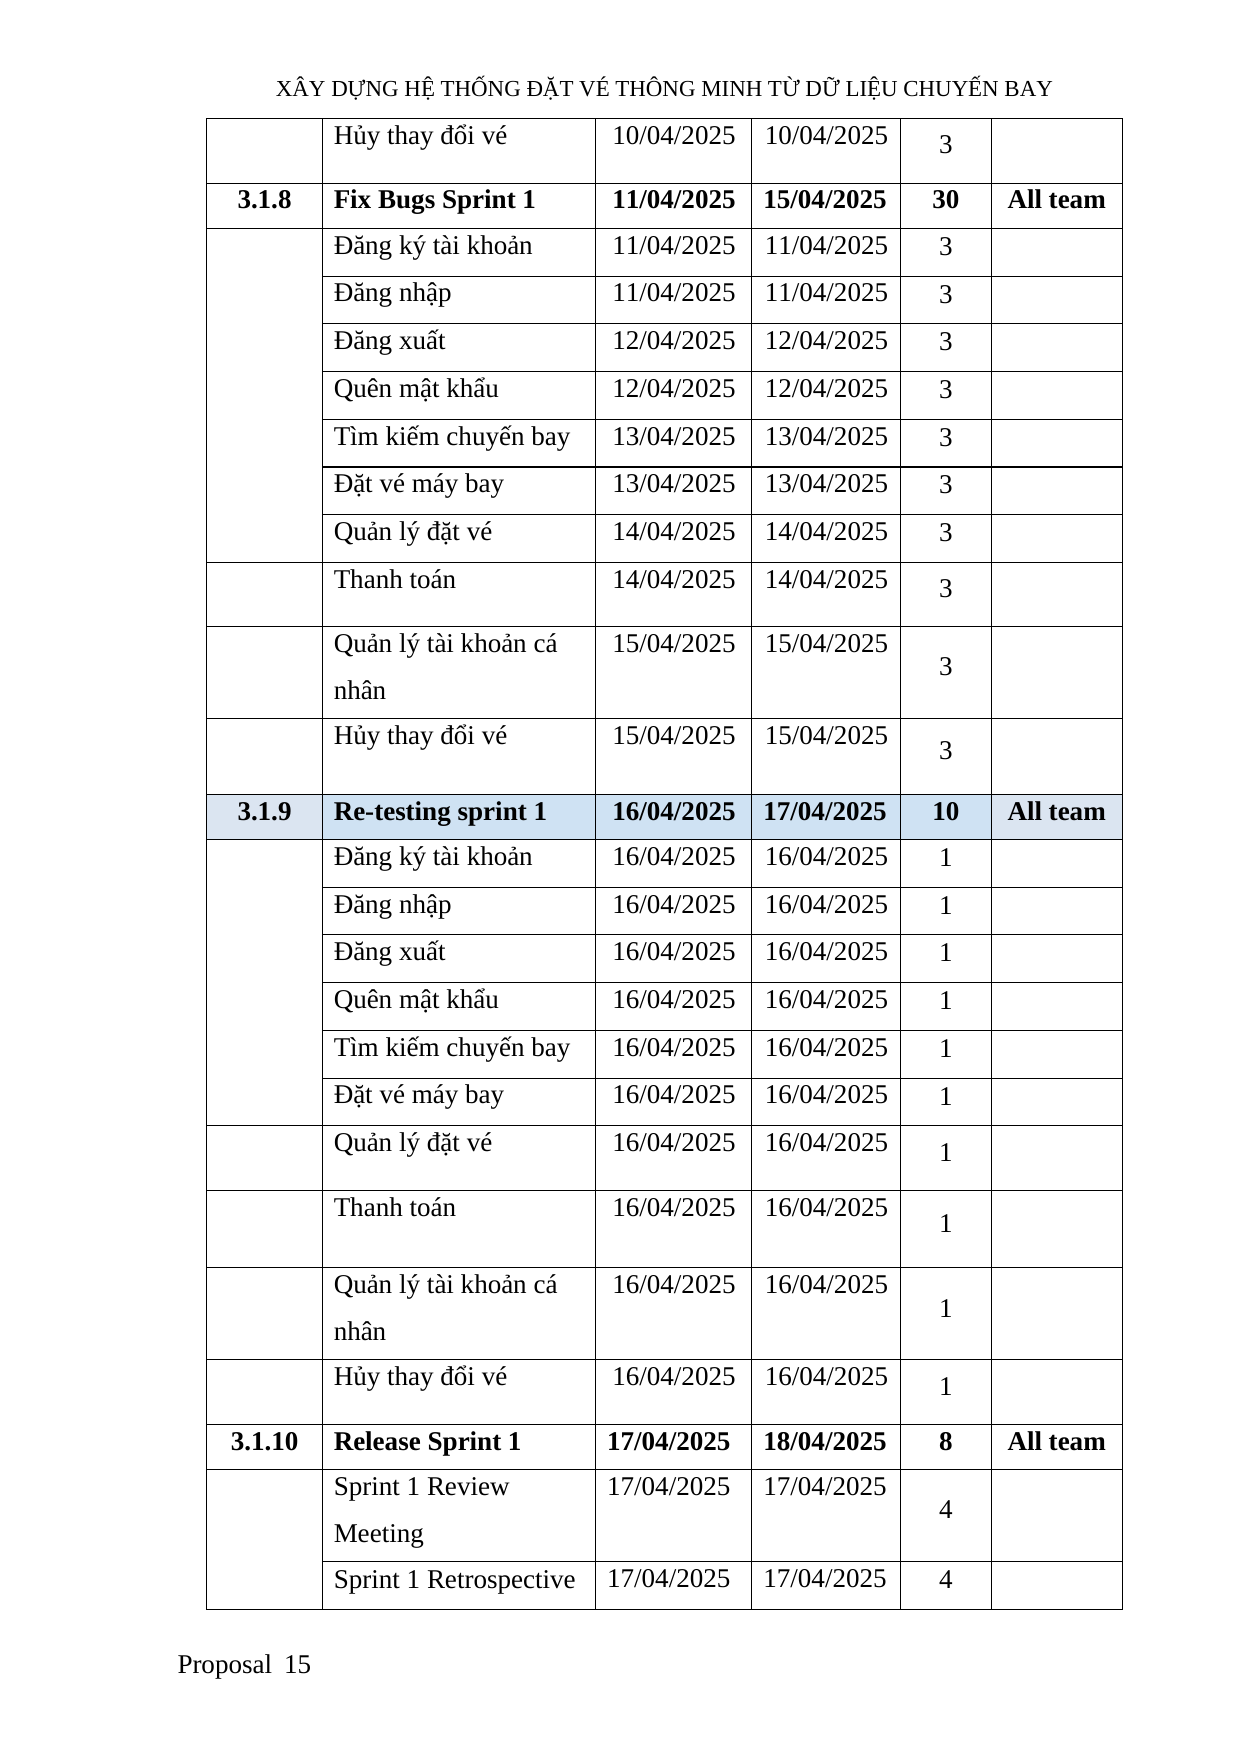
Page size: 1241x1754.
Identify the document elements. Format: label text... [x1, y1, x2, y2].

table_cell [207, 119, 322, 182]
table_cell 11/04/2025 [596, 277, 751, 323]
table_cell 3 [901, 719, 991, 794]
table_cell 17/04/2025 [752, 1470, 900, 1561]
table_cell All team [992, 184, 1122, 228]
table_cell [207, 1191, 322, 1267]
table_cell 3 [901, 468, 991, 514]
table_cell Quên mật khẩu [323, 983, 595, 1030]
table_cell 16/04/2025 [596, 983, 751, 1030]
table_cell Đăng nhập [323, 888, 595, 934]
table_cell 16/04/2025 [596, 1268, 751, 1359]
table_cell 1 [901, 888, 991, 934]
table_cell 1 [901, 1360, 991, 1424]
table_cell [207, 627, 322, 718]
table_cell 1 [901, 935, 991, 982]
table_cell Thanh toán [323, 563, 595, 626]
table_cell 10/04/2025 [752, 119, 900, 182]
table_cell [992, 1470, 1122, 1561]
table_cell 15/04/2025 [752, 627, 900, 718]
table_cell Quên mật khẩu [323, 372, 595, 419]
table_cell [207, 229, 322, 562]
table_cell 11/04/2025 [752, 229, 900, 276]
table_cell [207, 1360, 322, 1424]
table_cell [992, 229, 1122, 276]
table_cell 16/04/2025 [752, 935, 900, 982]
table_cell 1 [901, 1031, 991, 1077]
table_cell 17/04/2025 [596, 1425, 751, 1469]
table_cell Đặt vé máy bay [323, 1079, 595, 1125]
table_cell [992, 119, 1122, 182]
table_cell Quản lý tài khoản cá nhân [323, 627, 595, 718]
table_cell 1 [901, 1191, 991, 1267]
table_cell 15/04/2025 [596, 719, 751, 794]
table_cell 4 [901, 1562, 991, 1609]
table_cell 16/04/2025 [752, 1360, 900, 1424]
table_cell [992, 1191, 1122, 1267]
table_cell 3.1.10 [207, 1425, 322, 1469]
table_cell 13/04/2025 [752, 420, 900, 466]
table_cell [992, 935, 1122, 982]
table_cell 17/04/2025 [752, 795, 900, 839]
table_cell Quản lý tài khoản cá nhân [323, 1268, 595, 1359]
table_cell Đăng ký tài khoản [323, 229, 595, 276]
table_cell 16/04/2025 [752, 888, 900, 934]
table_cell Sprint 1 Review Meeting [323, 1470, 595, 1561]
table_cell Fix Bugs Sprint 1 [323, 184, 595, 228]
table_cell 10/04/2025 [596, 119, 751, 182]
table_cell 3.1.9 [207, 795, 322, 839]
table_cell 16/04/2025 [596, 1079, 751, 1125]
table_cell 16/04/2025 [596, 1031, 751, 1077]
table_cell 16/04/2025 [752, 983, 900, 1030]
table_cell 3 [901, 119, 991, 182]
table_cell [992, 719, 1122, 794]
table_cell 13/04/2025 [596, 420, 751, 466]
table_cell All team [992, 795, 1122, 839]
table_cell 3 [901, 627, 991, 718]
table_cell [207, 840, 322, 1125]
table_cell 16/04/2025 [596, 1126, 751, 1189]
table_cell 1 [901, 1126, 991, 1189]
table_cell 16/04/2025 [752, 1268, 900, 1359]
table_cell 30 [901, 184, 991, 228]
table_cell 16/04/2025 [752, 1031, 900, 1077]
table_cell 14/04/2025 [596, 563, 751, 626]
table_cell 18/04/2025 [752, 1425, 900, 1469]
table_cell 14/04/2025 [752, 563, 900, 626]
table_cell 14/04/2025 [752, 515, 900, 562]
table_cell 11/04/2025 [596, 184, 751, 228]
table_cell 14/04/2025 [596, 515, 751, 562]
table_cell 16/04/2025 [752, 1079, 900, 1125]
table_cell 3 [901, 563, 991, 626]
table_cell [992, 627, 1122, 718]
table_cell 16/04/2025 [596, 795, 751, 839]
table_cell [992, 515, 1122, 562]
table_cell Đặt vé máy bay [323, 468, 595, 514]
table_cell 16/04/2025 [596, 935, 751, 982]
table_cell 3 [901, 420, 991, 466]
table_cell Đăng xuất [323, 324, 595, 371]
table_cell Sprint 1 Retrospective [323, 1562, 595, 1609]
table_cell [992, 1126, 1122, 1189]
table_cell [992, 1031, 1122, 1077]
table_cell 13/04/2025 [596, 468, 751, 514]
table_cell 8 [901, 1425, 991, 1469]
table_cell Tìm kiếm chuyến bay [323, 1031, 595, 1077]
table_cell 4 [901, 1470, 991, 1561]
table_cell 16/04/2025 [596, 1360, 751, 1424]
table_cell 3 [901, 324, 991, 371]
table_cell [992, 468, 1122, 514]
table_cell 1 [901, 983, 991, 1030]
table_cell 12/04/2025 [752, 372, 900, 419]
table_cell 11/04/2025 [752, 277, 900, 323]
table_cell [992, 840, 1122, 887]
table_cell [207, 1268, 322, 1359]
table_cell Quản lý đặt vé [323, 515, 595, 562]
table_cell [992, 1562, 1122, 1609]
table_cell Hủy thay đổi vé [323, 719, 595, 794]
table_cell 15/04/2025 [596, 627, 751, 718]
table_cell Đăng ký tài khoản [323, 840, 595, 887]
table_cell Đăng nhập [323, 277, 595, 323]
table_cell 16/04/2025 [752, 840, 900, 887]
table_cell 1 [901, 1268, 991, 1359]
table_cell 17/04/2025 [596, 1562, 751, 1609]
table_cell 3 [901, 515, 991, 562]
table_cell All team [992, 1425, 1122, 1469]
table_cell [207, 1126, 322, 1189]
table_cell Quản lý đặt vé [323, 1126, 595, 1189]
table_cell 3.1.8 [207, 184, 322, 228]
table_cell 17/04/2025 [752, 1562, 900, 1609]
table_cell 16/04/2025 [752, 1126, 900, 1189]
table_cell 16/04/2025 [596, 840, 751, 887]
table_cell 16/04/2025 [596, 1191, 751, 1267]
table_cell Release Sprint 1 [323, 1425, 595, 1469]
table_cell [207, 1470, 322, 1609]
table_cell [992, 563, 1122, 626]
table_cell [992, 1360, 1122, 1424]
table_cell 3 [901, 372, 991, 419]
table_cell Hủy thay đổi vé [323, 1360, 595, 1424]
table_cell [207, 719, 322, 794]
table_cell [992, 1268, 1122, 1359]
table_cell 1 [901, 1079, 991, 1125]
table_cell 11/04/2025 [596, 229, 751, 276]
table_cell [992, 888, 1122, 934]
table_cell [992, 983, 1122, 1030]
table_cell [992, 277, 1122, 323]
table_cell 12/04/2025 [596, 372, 751, 419]
table_cell Tìm kiếm chuyến bay [323, 420, 595, 466]
table_cell Re-testing sprint 1 [323, 795, 595, 839]
table_cell 1 [901, 840, 991, 887]
table_cell [992, 324, 1122, 371]
table_cell 16/04/2025 [752, 1191, 900, 1267]
table_cell 3 [901, 229, 991, 276]
table_cell 15/04/2025 [752, 184, 900, 228]
table_cell [992, 372, 1122, 419]
table_cell 10 [901, 795, 991, 839]
table_cell [207, 563, 322, 626]
table_cell Đăng xuất [323, 935, 595, 982]
table_cell 17/04/2025 [596, 1470, 751, 1561]
table_cell 3 [901, 277, 991, 323]
table_cell 12/04/2025 [752, 324, 900, 371]
table_cell Thanh toán [323, 1191, 595, 1267]
table_cell 12/04/2025 [596, 324, 751, 371]
table_cell [992, 1079, 1122, 1125]
table_cell 15/04/2025 [752, 719, 900, 794]
table_cell 13/04/2025 [752, 468, 900, 514]
table_cell Hủy thay đổi vé [323, 119, 595, 182]
table_cell [992, 420, 1122, 466]
table_cell 16/04/2025 [596, 888, 751, 934]
